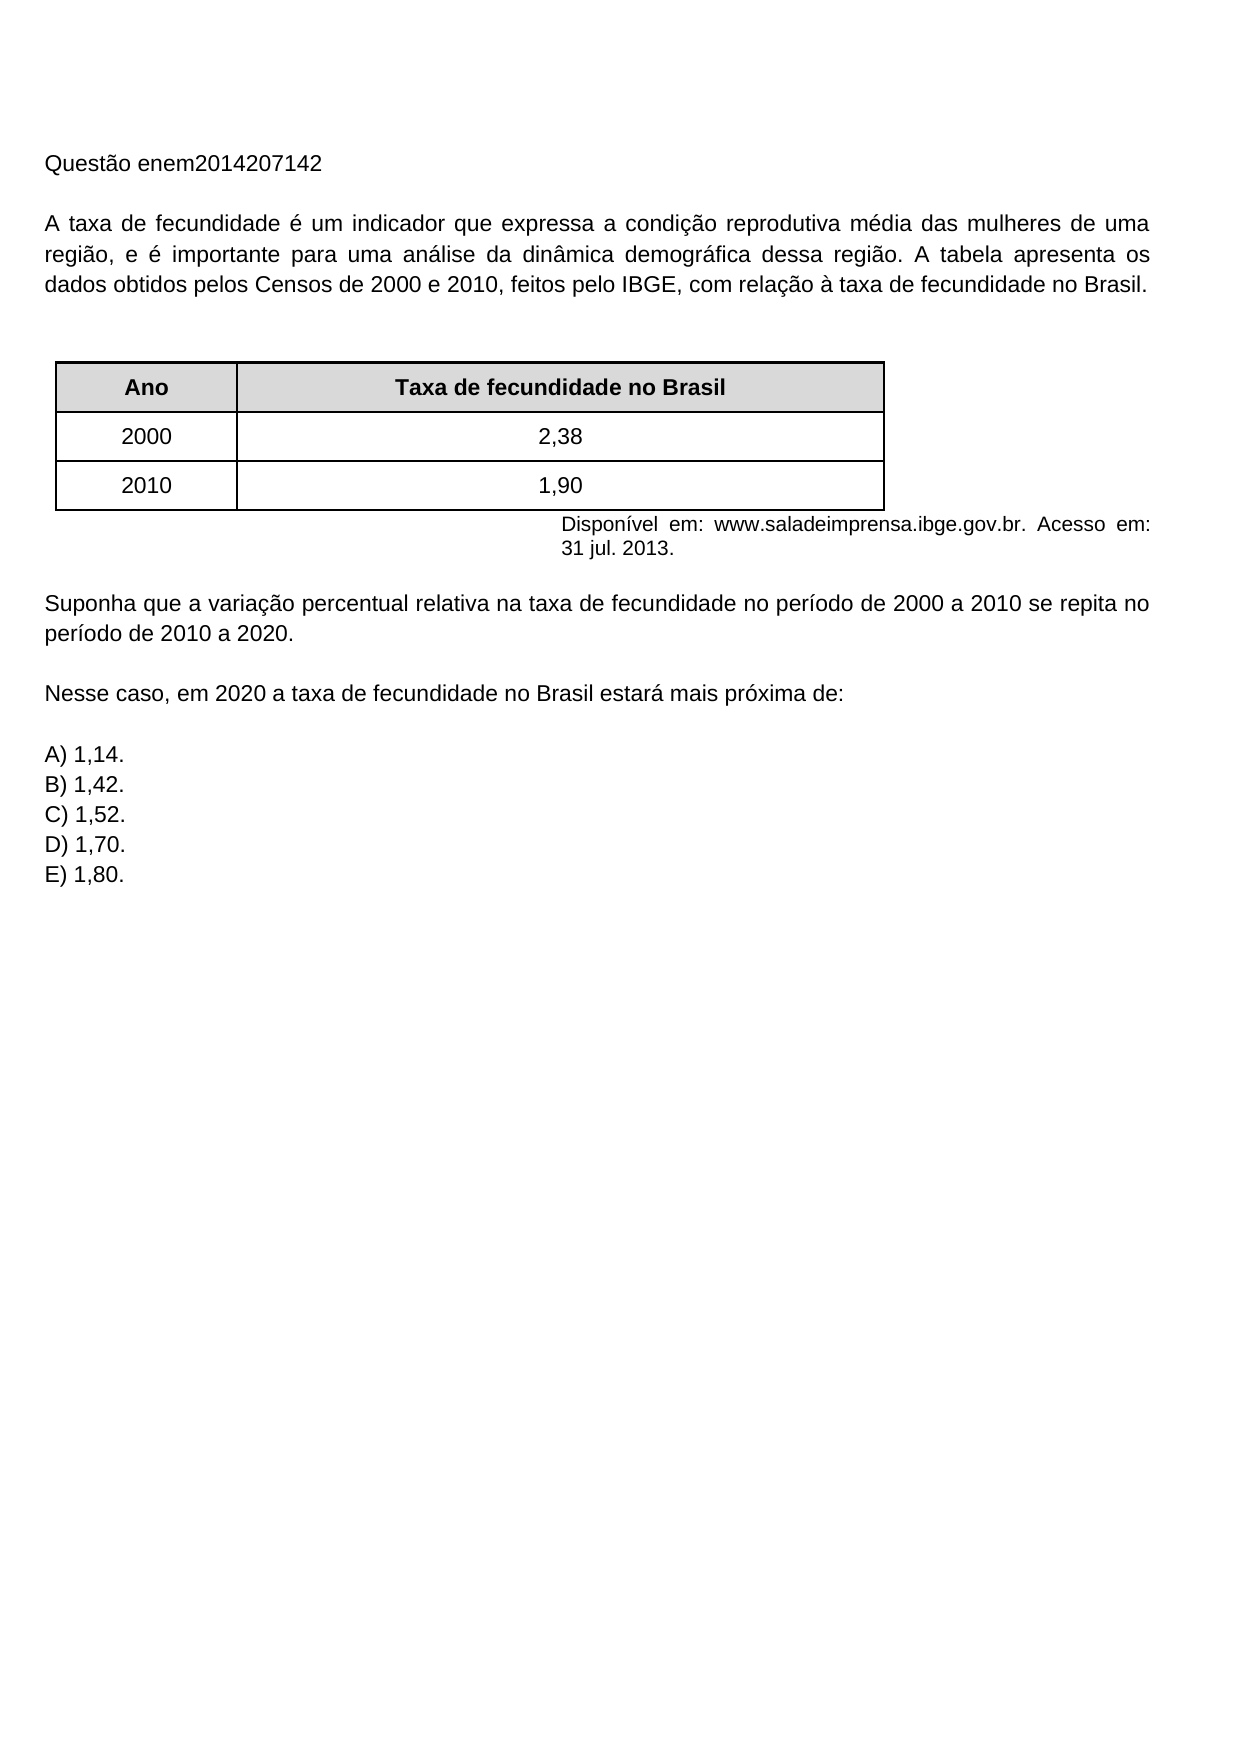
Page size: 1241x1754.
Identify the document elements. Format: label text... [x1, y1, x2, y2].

table_cell 2010 [57, 462, 236, 509]
text C) 1,52. [44, 801, 1151, 827]
table_header Ano [57, 364, 236, 411]
text D) 1,70. [44, 831, 1151, 857]
table_cell 2,38 [238, 413, 883, 460]
table_header Taxa de fecundidade no Brasil [238, 364, 883, 411]
table_cell 2000 [57, 413, 236, 460]
text A) 1,14. [44, 741, 1151, 767]
text E) 1,80. [44, 861, 1151, 888]
text A taxa de fecundidade é um indicador que expressa a condição reprodutiva média das mulheres de uma região, e é importante para uma análise da dinâmica demográfica dessa região. A tabela apresenta os dados obtidos pelos Censos de 2000 e 2010, feitos pelo IBGE, com relação à taxa de fecundidade no Brasil. [44, 210, 1151, 297]
text Suponha que a variação percentual relativa na taxa de fecundidade no período de 2000 a 2010 se repita no período de 2010 a 2020. [44, 589, 1151, 646]
text Questão enem2014207142 [44, 150, 1151, 176]
text Nesse caso, em 2020 a taxa de fecundidade no Brasil estará mais próxima de: [44, 680, 1151, 706]
text B) 1,42. [44, 771, 1151, 797]
text Disponível em: www.saladeimprensa.ibge.gov.br. Acesso em: 31 jul. 2013. [561, 511, 1151, 559]
table_cell 1,90 [238, 462, 883, 509]
